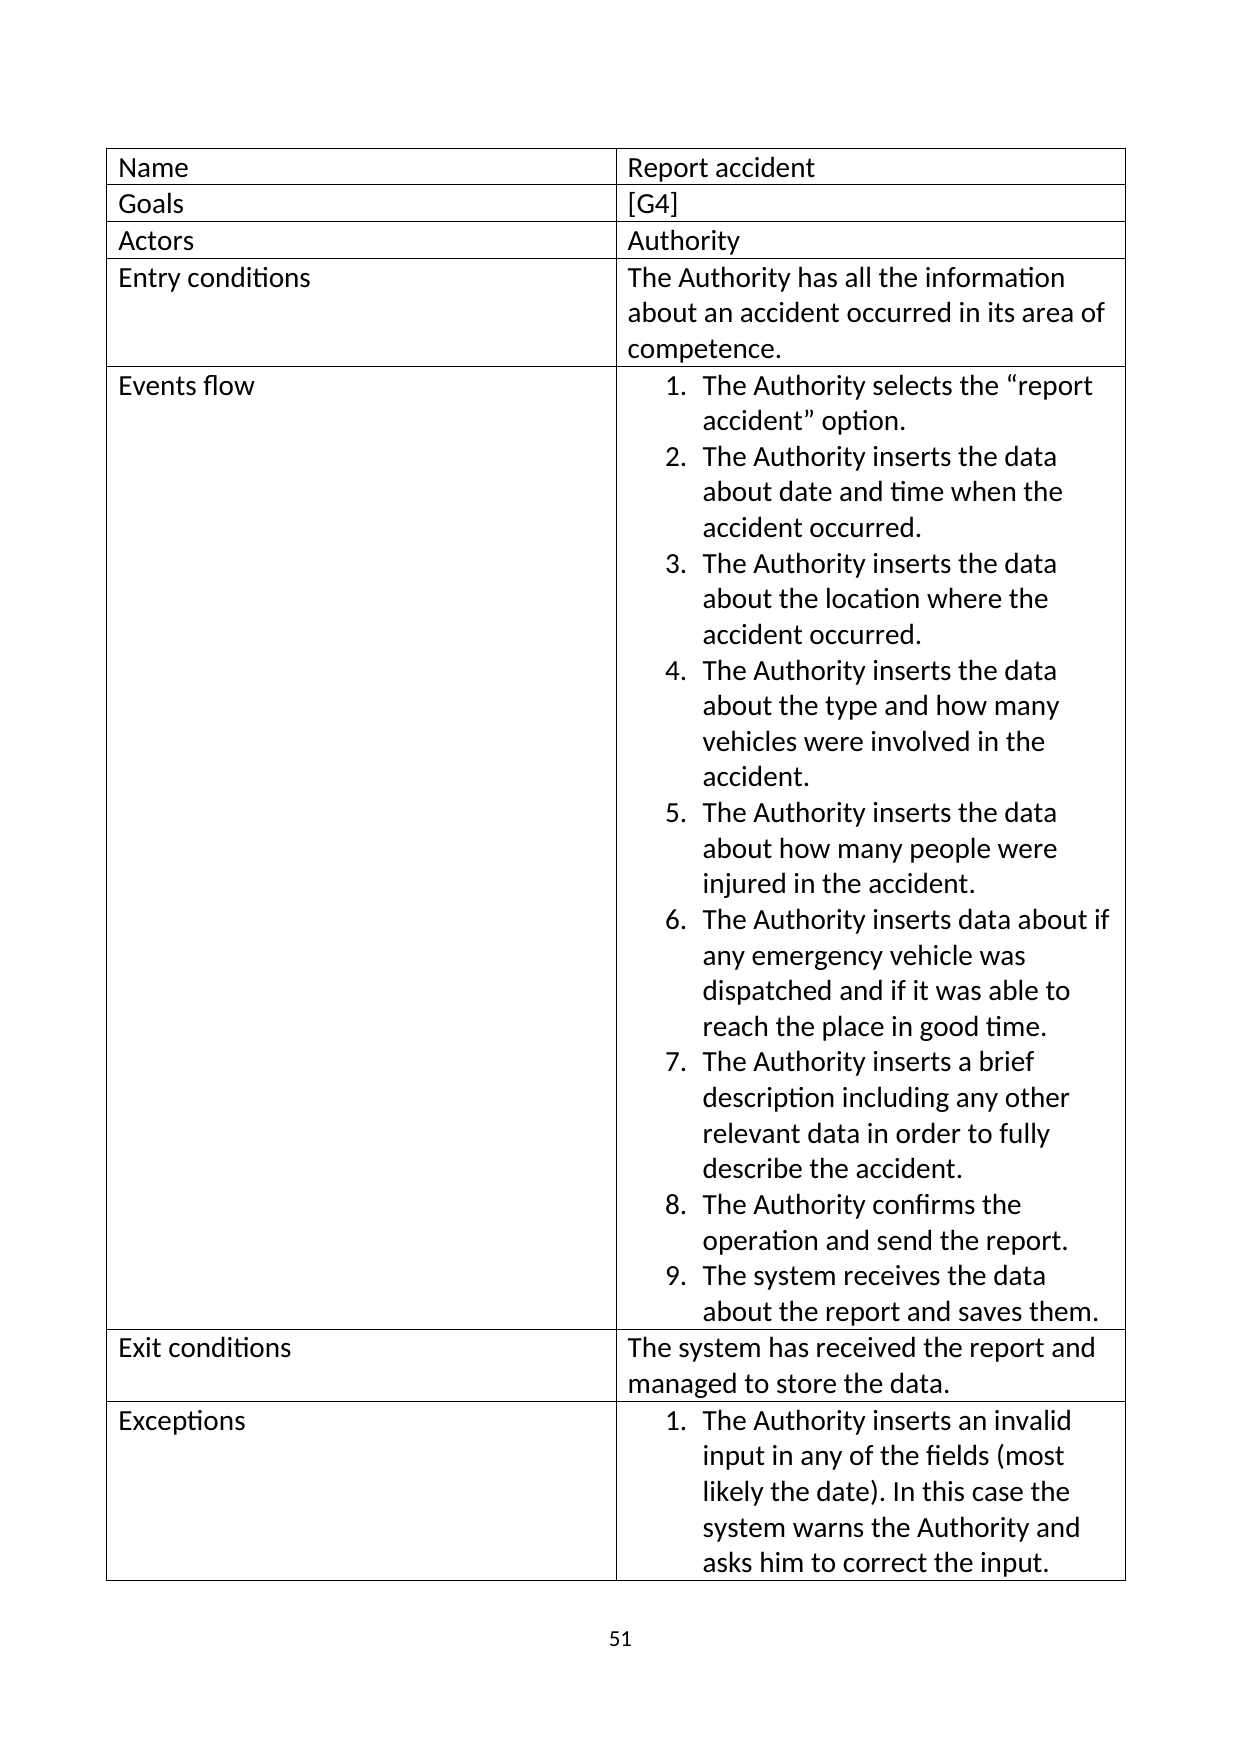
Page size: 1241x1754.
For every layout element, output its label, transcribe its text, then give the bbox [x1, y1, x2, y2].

table_cell Authority [617, 222, 1125, 258]
table_cell The Authority selects the “report accident” option. The Authority inserts the data about date and time when the accident occurred. The Authority inserts the data about the location where the accident occurred. The Authority inserts the data about the type and how many vehicles were involved in the accident. The Authority inserts the data about how many people were injured in the accident. The Authority inserts data about if any emergency vehicle was dispatched and if it was able to reach the place in good time. The Authority inserts a brief description including any other relevant data in order to fully describe the accident. The Authority confirms the operation and send the report. The system receives the data about the report and saves them. [617, 367, 1125, 1328]
table_cell Goals [107, 185, 616, 221]
table_cell Actors [107, 222, 616, 258]
table_cell The system has received the report and managed to store the data. [617, 1330, 1125, 1401]
table_cell Exceptions [107, 1402, 616, 1580]
table_cell The Authority inserts an invalid input in any of the fields (most likely the date). In this case the system warns the Authority and asks him to correct the input. [617, 1402, 1125, 1580]
table_cell [G4] [617, 185, 1125, 221]
table_cell Exit conditions [107, 1330, 616, 1401]
table_header Name [107, 149, 616, 184]
table_cell Events flow [107, 367, 616, 1328]
table_cell Entry conditions [107, 259, 616, 366]
table_cell The Authority has all the information about an accident occurred in its area of competence. [617, 259, 1125, 366]
table_header Report accident [617, 149, 1125, 184]
